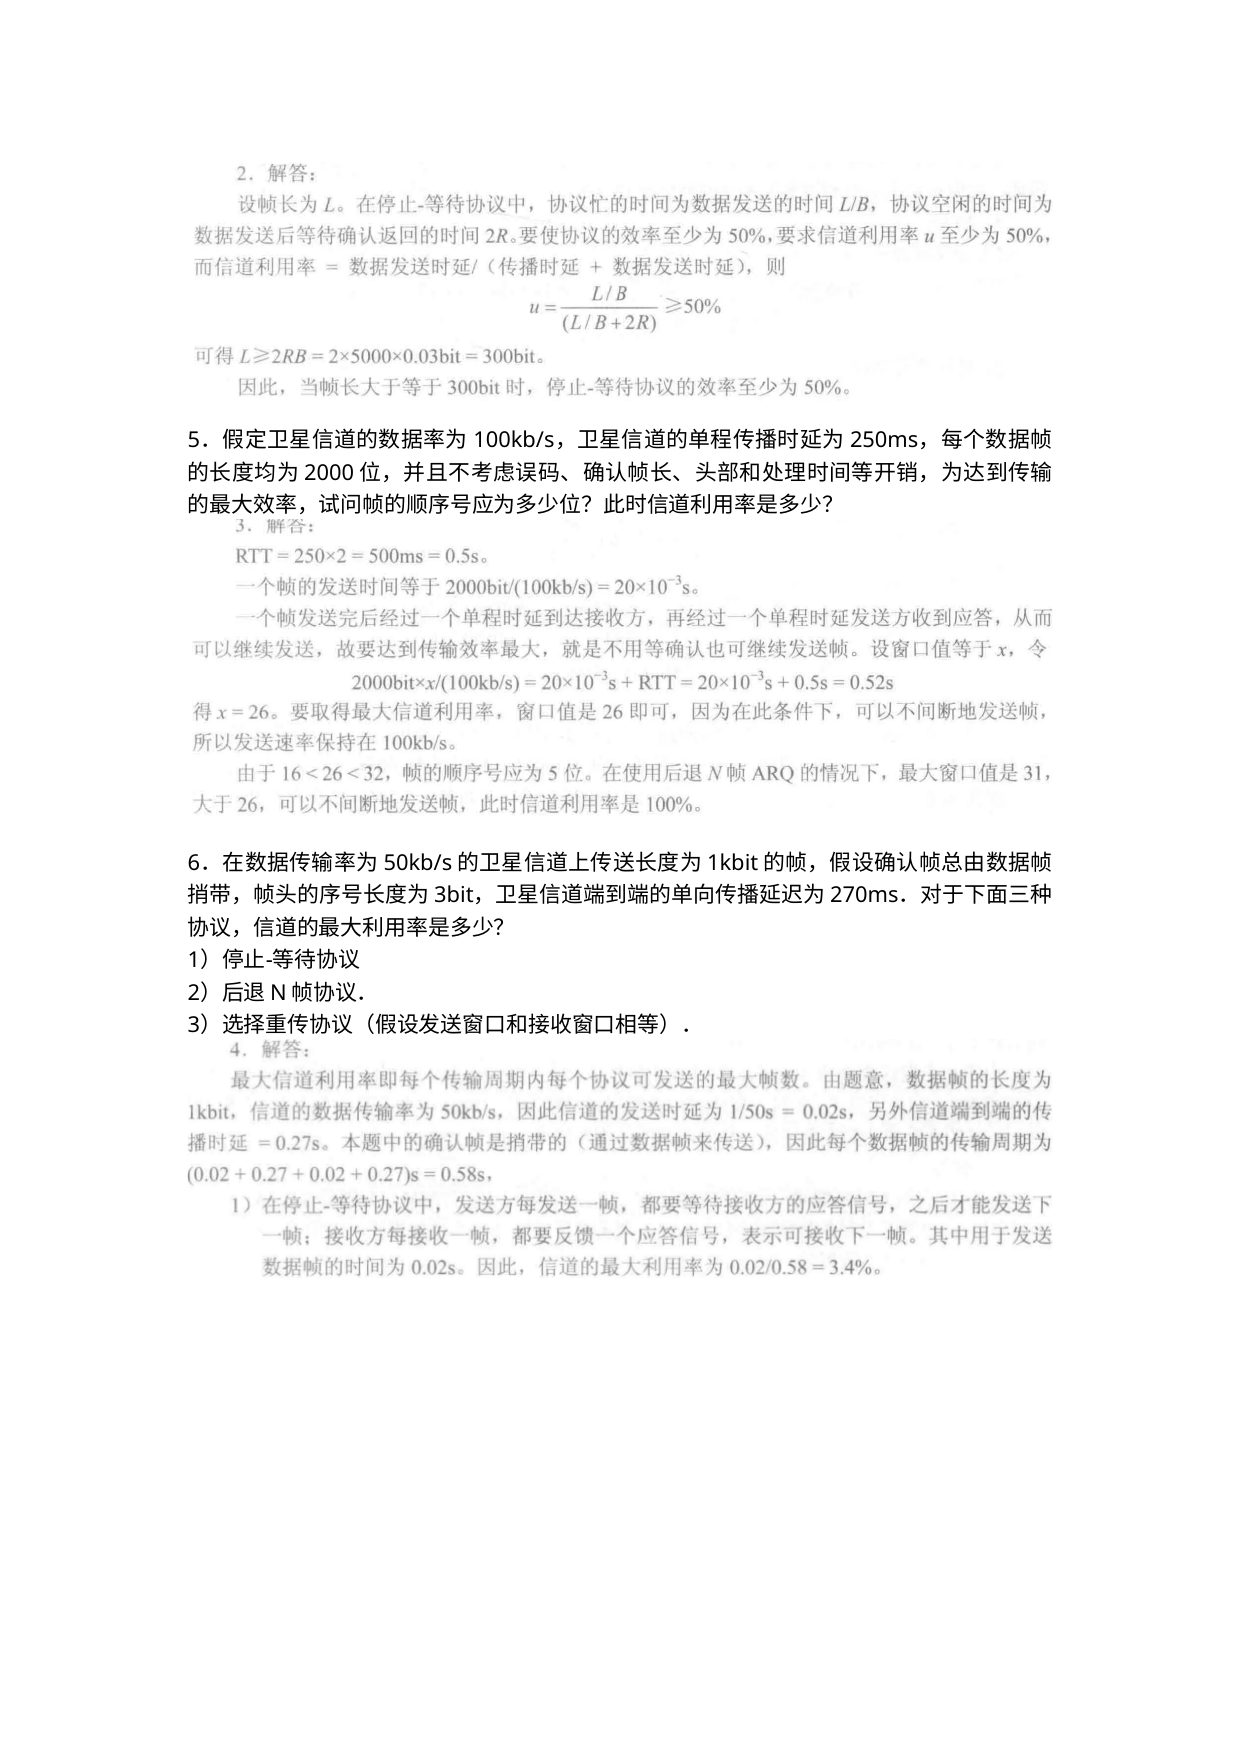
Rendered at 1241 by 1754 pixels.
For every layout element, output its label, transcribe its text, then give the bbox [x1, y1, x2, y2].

picture [187, 519, 1053, 816]
picture [187, 162, 1053, 401]
text 1）停止-等待协议 [187, 942, 1053, 974]
picture [187, 1039, 1053, 1278]
text 3）选择重传协议（假设发送窗口和接收窗口相等）． [187, 1007, 1053, 1039]
text 6．在数据传输率为50kb/s的卫星信道上传送长度为1kbit的帧，假设确认帧总由数据帧捎带，帧头的序号长度为3bit，卫星信道端到端的单向传播延迟为270ms．对于下面三种协议，信道的最大利用率是多少？ [187, 844, 1053, 942]
text 5．假定卫星信道的数据率为100kb/s，卫星信道的单程传播时延为250ms，每个数据帧的长度均为2000位，并且不考虑误码、确认帧长、头部和处理时间等开销，为达到传输的最大效率，试问帧的顺序号应为多少位？此时信道利用率是多少？ [187, 422, 1053, 519]
text 2）后退N帧协议． [187, 974, 1053, 1007]
